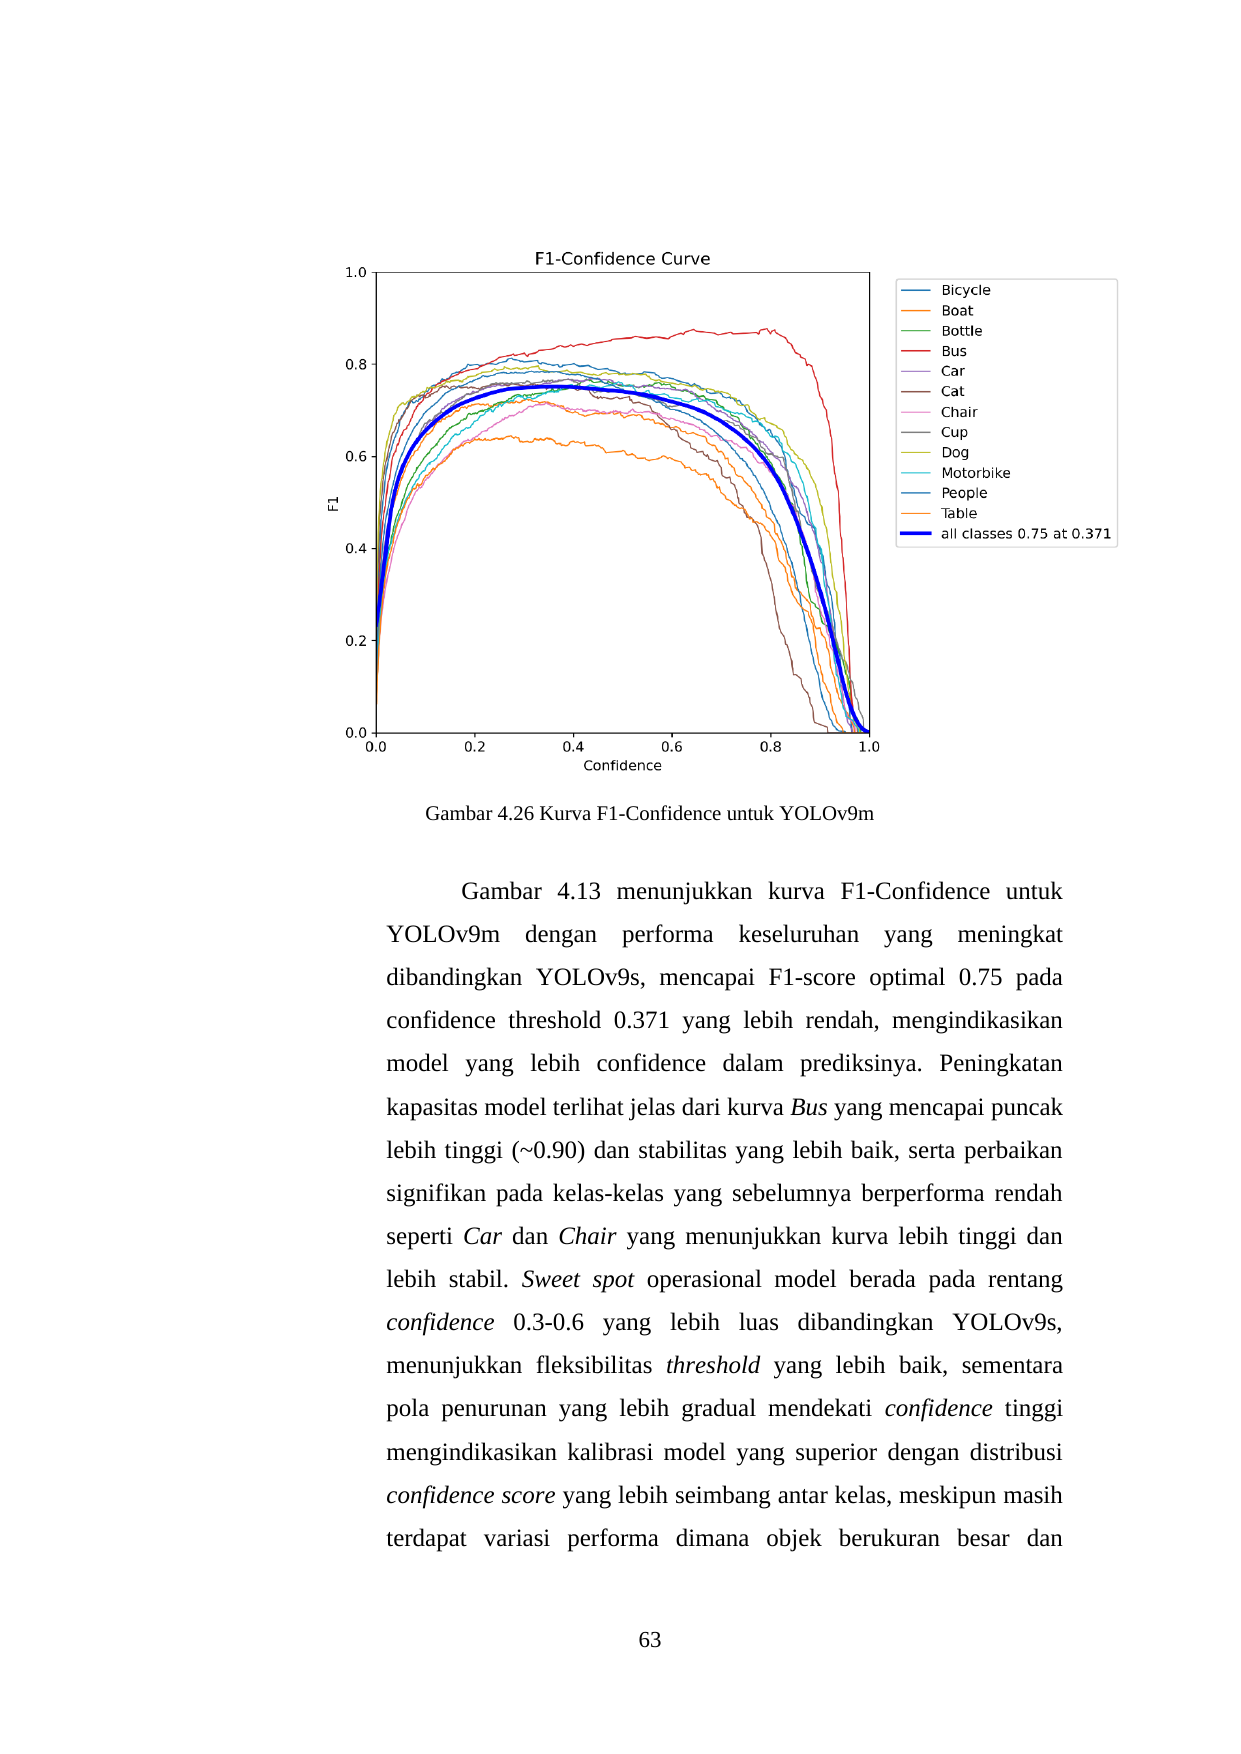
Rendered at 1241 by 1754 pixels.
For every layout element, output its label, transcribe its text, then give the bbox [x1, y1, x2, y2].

picture [311, 236, 1138, 788]
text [386, 876, 1063, 1552]
text Gambar .13 Kurva F1-Confidence untuk YOLOv9m [236, 801, 1063, 825]
